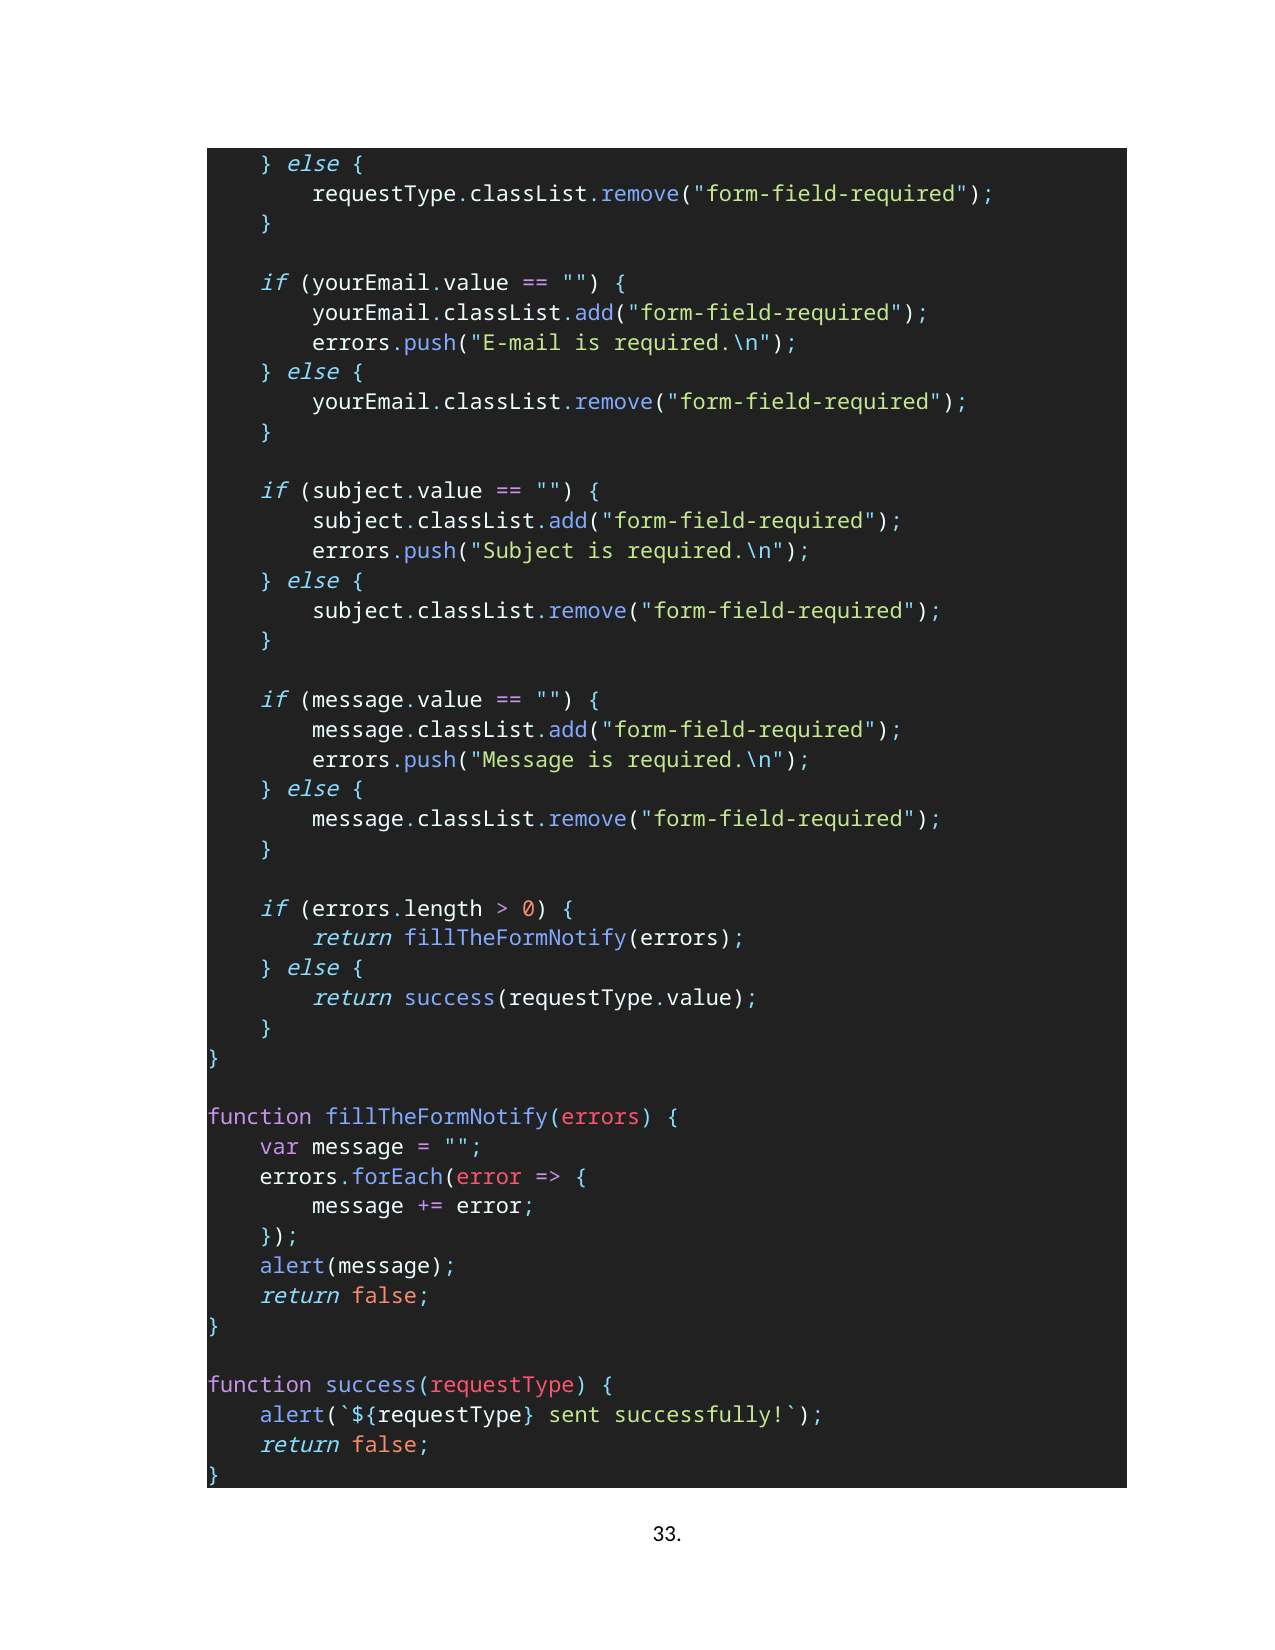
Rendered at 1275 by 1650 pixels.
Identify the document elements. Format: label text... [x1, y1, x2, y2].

text errors.push("Message is required.\n"); [207, 743, 1127, 773]
text } [207, 207, 1127, 237]
text message += error; [207, 1190, 1127, 1220]
text if (yourEmail.value == "") { [207, 267, 1127, 297]
text message.classList.add("form-field-required"); [207, 714, 1127, 743]
text } else { [207, 773, 1127, 803]
text errors.forEach(error => { [207, 1161, 1127, 1190]
text function fillTheFormNotify(errors) { [207, 1101, 1127, 1131]
text } else { [207, 148, 1127, 177]
text var message = ""; [207, 1131, 1127, 1161]
text return success(requestType.value); [207, 982, 1127, 1012]
text } [207, 1309, 1127, 1339]
text return false; [207, 1429, 1127, 1458]
text requestType.classList.remove("form-field-required"); [207, 177, 1127, 207]
text } [207, 1041, 1127, 1071]
text alert(`${requestType} sent successfully!`); [207, 1399, 1127, 1429]
text return fillTheFormNotify(errors); [207, 922, 1127, 952]
text } else { [207, 952, 1127, 982]
text if (subject.value == "") { [207, 475, 1127, 505]
text if (message.value == "") { [207, 684, 1127, 714]
text subject.classList.add("form-field-required"); [207, 505, 1127, 535]
text return false; [207, 1280, 1127, 1309]
text } [207, 833, 1127, 863]
text if (errors.length > 0) { [207, 892, 1127, 922]
text errors.push("Subject is required.\n"); [207, 535, 1127, 565]
text }); [207, 1220, 1127, 1250]
text } [207, 416, 1127, 446]
text } else { [207, 356, 1127, 386]
text } else { [207, 565, 1127, 594]
text } [207, 1012, 1127, 1041]
text yourEmail.classList.remove("form-field-required"); [207, 386, 1127, 416]
text subject.classList.remove("form-field-required"); [207, 594, 1127, 624]
text errors.push("E-mail is required.\n"); [207, 326, 1127, 356]
text yourEmail.classList.add("form-field-required"); [207, 297, 1127, 326]
text } [207, 1458, 1127, 1488]
text function success(requestType) { [207, 1369, 1127, 1399]
text message.classList.remove("form-field-required"); [207, 803, 1127, 833]
text alert(message); [207, 1250, 1127, 1280]
text } [207, 624, 1127, 654]
